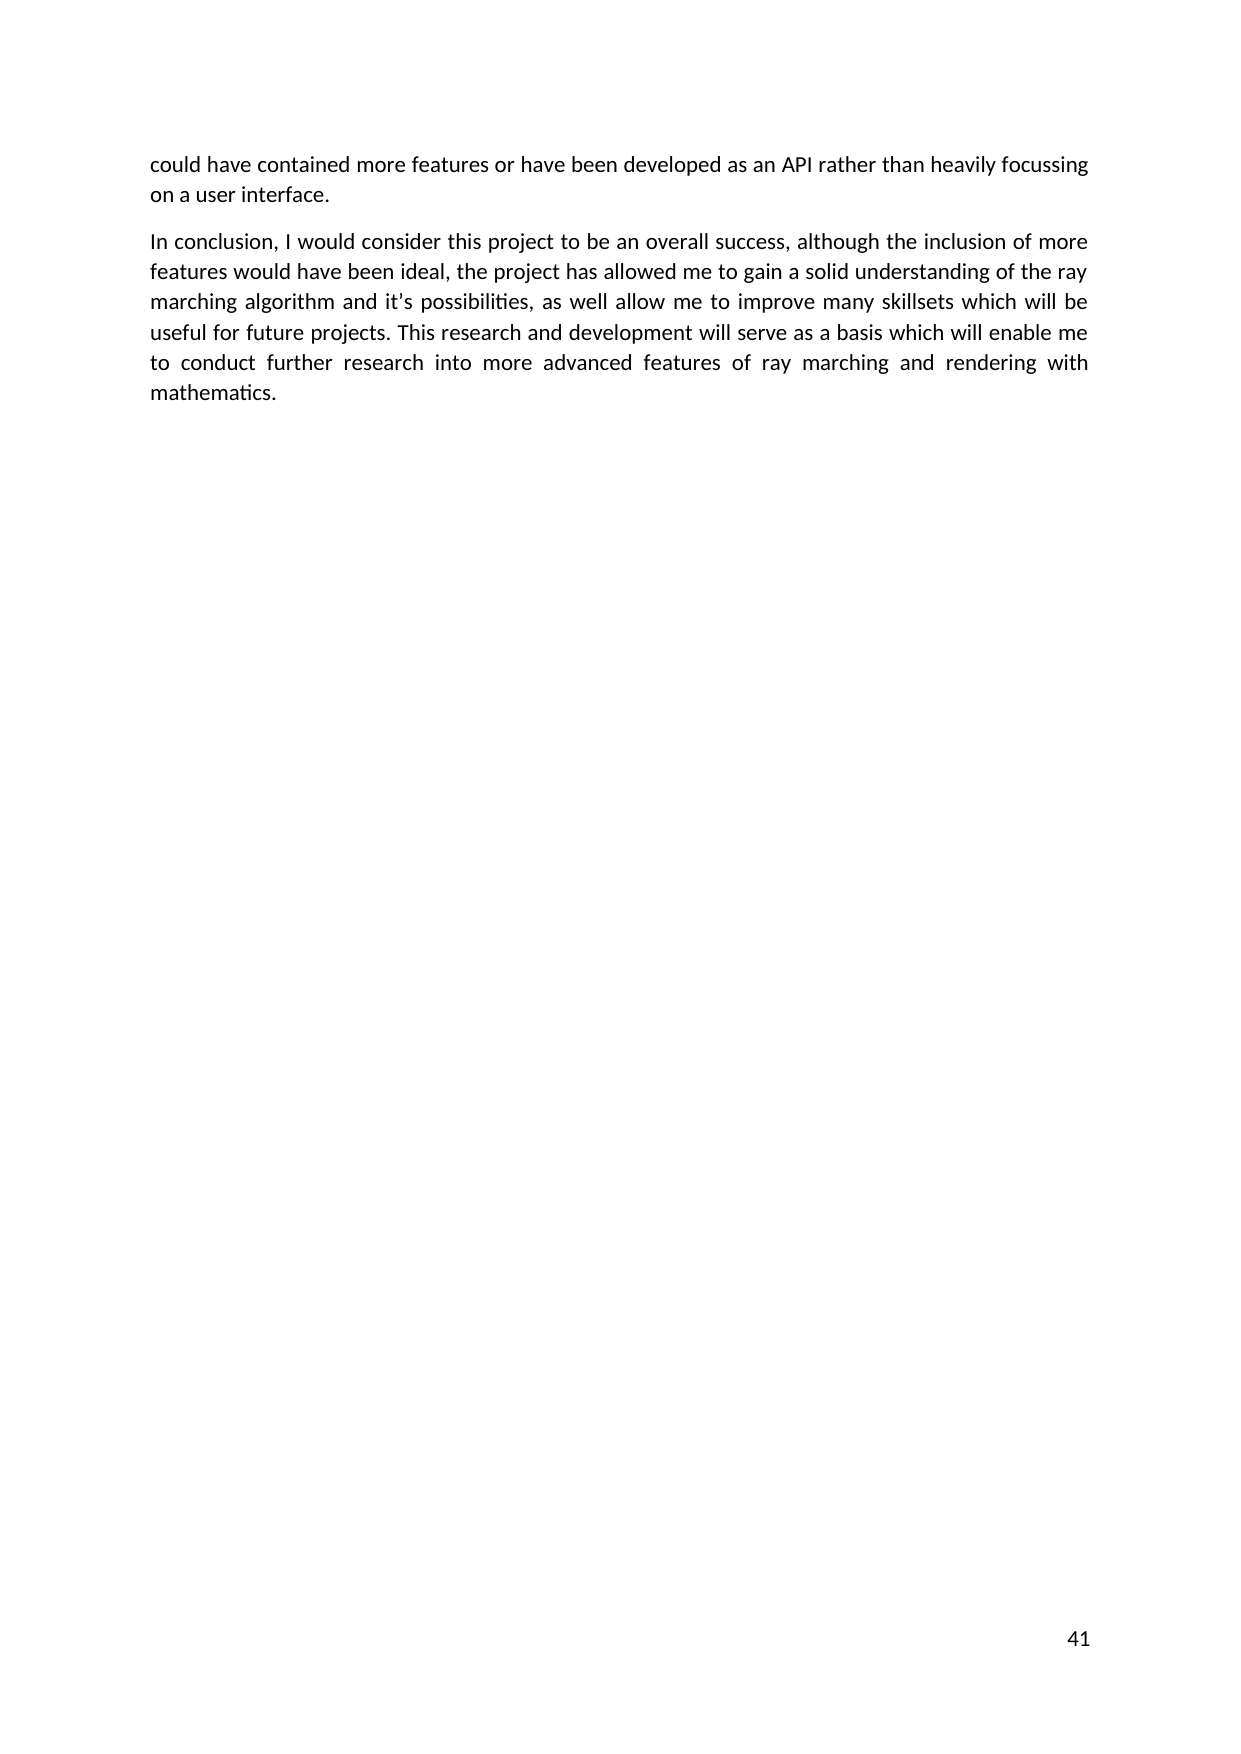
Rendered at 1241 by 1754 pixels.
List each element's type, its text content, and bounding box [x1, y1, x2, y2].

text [150, 150, 1090, 208]
text In conclusion, I would consider this project to be an overall success, although the inclusion of more features would have been ideal, the project has allowed me to gain a solid understanding of the ray marching algorithm and it’s possibilities, as well allow me to improve many skillsets which will be useful for future projects. This research and development will serve as a basis which will enable me to conduct further research into more advanced features of ray marching and rendering with mathematics. [150, 227, 1090, 406]
